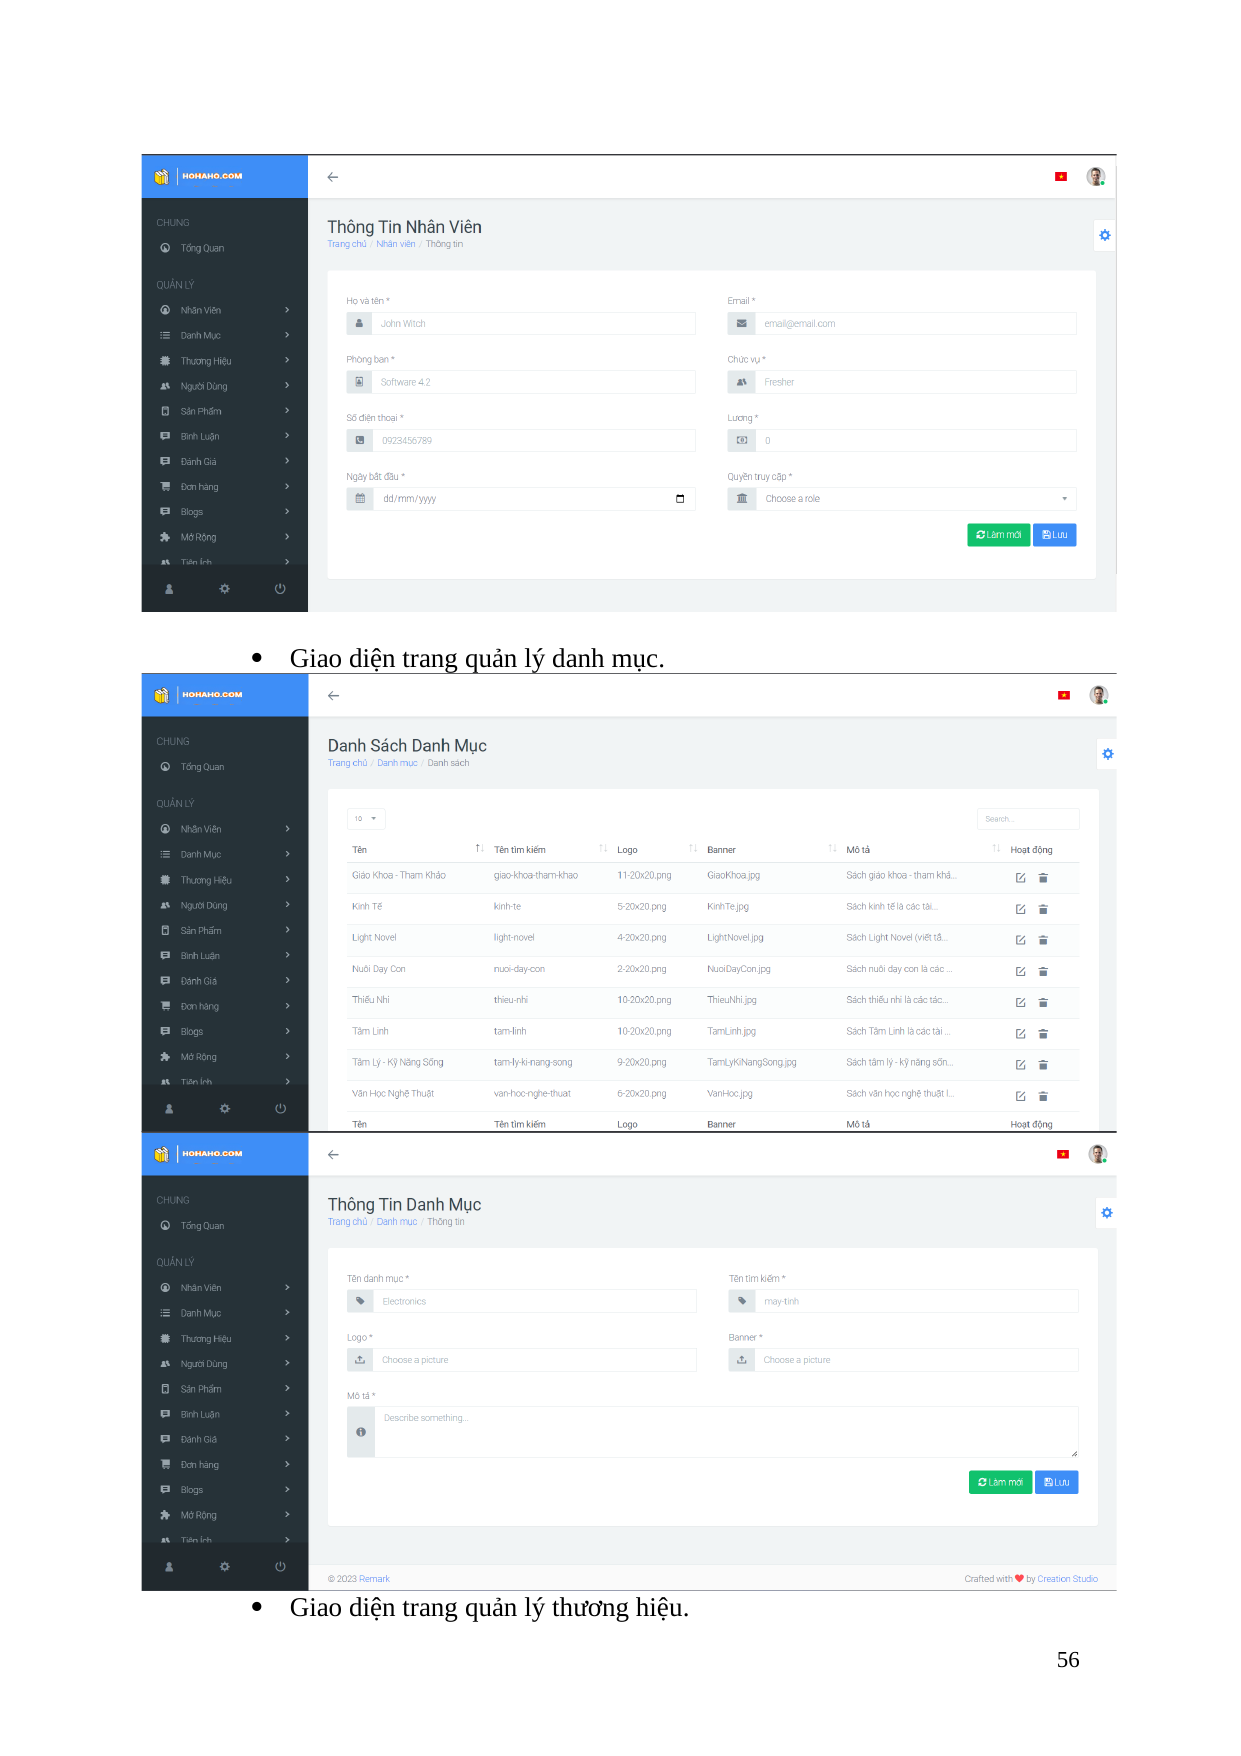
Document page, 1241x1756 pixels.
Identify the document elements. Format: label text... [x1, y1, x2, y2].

list Giao diện trang quản lý thương hiệu. [252, 1591, 1209, 1622]
picture [141, 673, 1117, 1591]
picture [141, 154, 1117, 612]
list Giao diện trang quản lý danh mục. [252, 642, 1209, 673]
